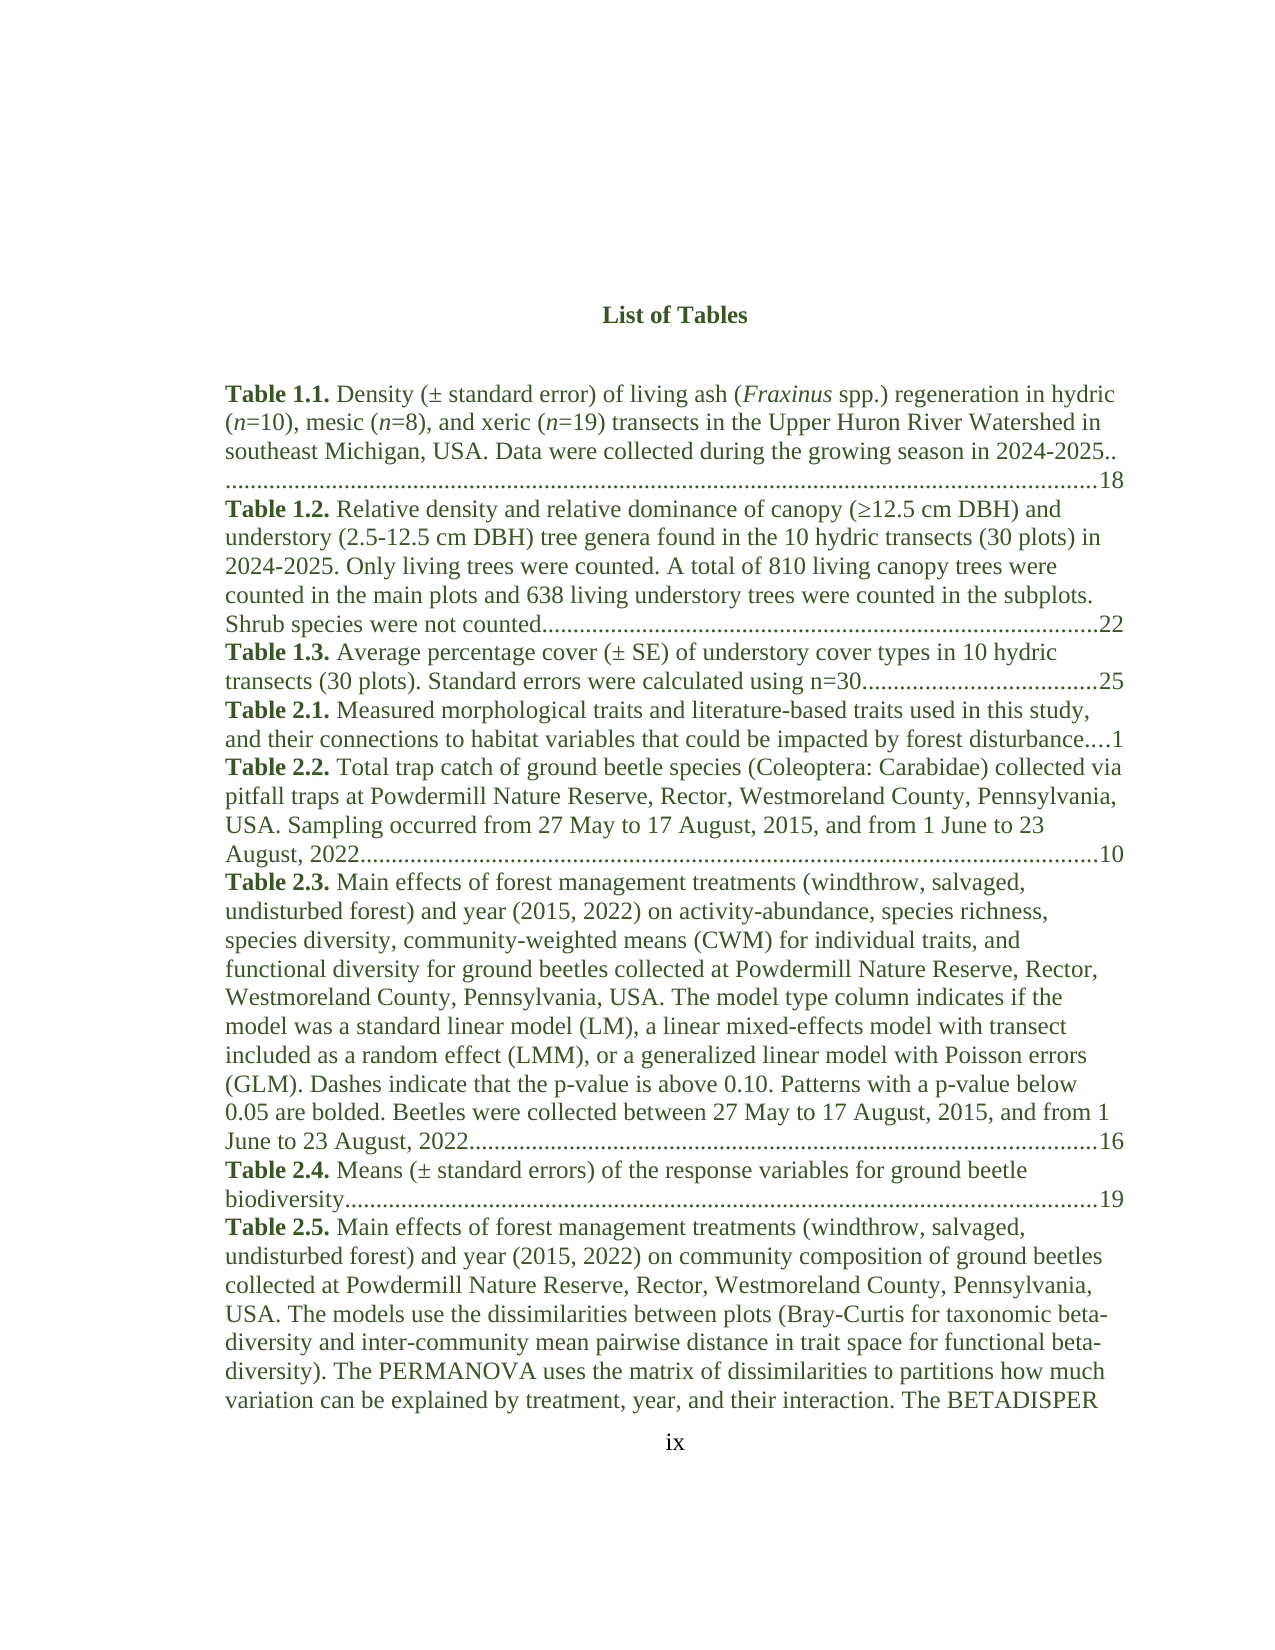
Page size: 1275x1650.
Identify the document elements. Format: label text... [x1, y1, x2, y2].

text Table 2.1. Measured morphological traits and literature-based traits used in this study, and their connections to habitat variables that could be impacted by forest disturbance. 1 [225, 695, 1125, 752]
text Table 1.1. Density (± standard error) of living ash (Fraxinus spp.) regeneration in hydric (n=10), mesic (n=8), and xeric (n=19) transects in the Upper Huron River Watershed in southeast Michigan, USA. Data were collected during the growing season in 2024-2025.. 18 [225, 379, 1125, 494]
text Table 1.3. Average percentage cover (± SE) of understory cover types in 10 hydric transects (30 plots). Standard errors were calculated using n=30. 25 [225, 637, 1125, 695]
subtitle List of Tables [225, 300, 1125, 329]
text Table 2.2. Total trap catch of ground beetle species (Coleoptera: Carabidae) collected via pitfall traps at Powdermill Nature Reserve, Rector, Westmoreland County, Pennsylvania, USA. Sampling occurred from 27 May to 17 August, 2015, and from 1 June to 23 August, 2022. 10 [225, 752, 1125, 867]
text Table 2.4. Means (± standard errors) of the response variables for ground beetle biodiversity. 19 [225, 1155, 1125, 1212]
text Table 2.3. Main effects of forest management treatments (windthrow, salvaged, undisturbed forest) and year (2015, 2022) on activity-abundance, species richness, species diversity, community-weighted means (CWM) for individual traits, and functional diversity for ground beetles collected at Powdermill Nature Reserve, Rector, Westmoreland County, Pennsylvania, USA. The model type column indicates if the model was a standard linear model (LM), a linear mixed-effects model with transect included as a random effect (LMM), or a generalized linear model with Poisson errors (GLM). Dashes indicate that the p-value is above 0.10. Patterns with a p-value below 0.05 are bolded. Beetles were collected between 27 May to 17 August, 2015, and from 1 June to 23 August, 2022. 16 [225, 867, 1125, 1155]
text Table 1.2. Relative density and relative dominance of canopy (≥12.5 cm DBH) and understory (2.5-12.5 cm DBH) tree genera found in the 10 hydric transects (30 plots) in 2024-2025. Only living trees were counted. A total of 810 living canopy trees were counted in the main plots and 638 living understory trees were counted in the subplots. Shrub species were not counted. 22 [225, 494, 1125, 637]
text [225, 1212, 1125, 1414]
